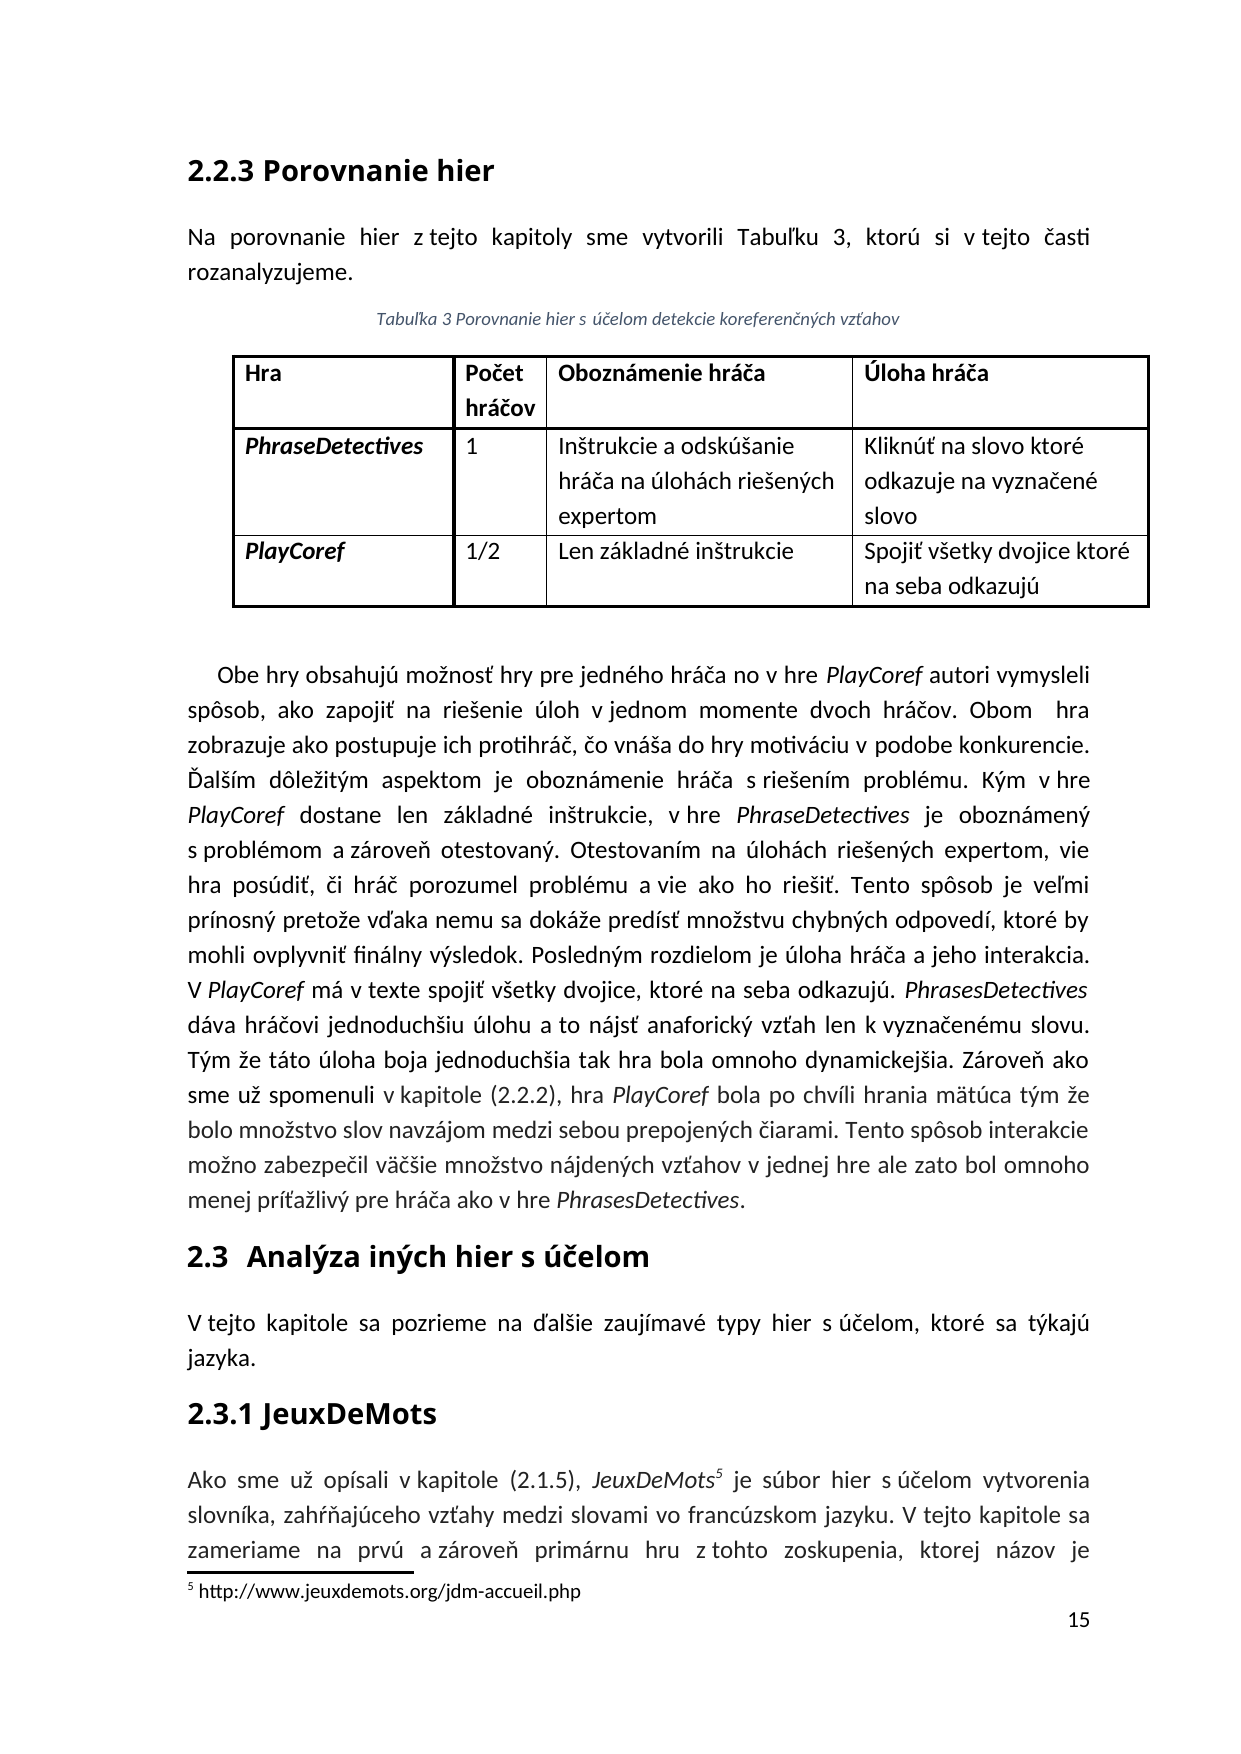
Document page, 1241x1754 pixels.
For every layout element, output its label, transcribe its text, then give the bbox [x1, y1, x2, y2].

text Obe hry obsahujú možnosť hry pre jedného hráča no v hre PlayCoref autori vymysleli spôsob, ako zapojiť na riešenie úloh v jednom momente dvoch hráčov. Obom hra zobrazuje ako postupuje ich protihráč, čo vnáša do hry motiváciu v podobe konkurencie. Ďalším dôležitým aspektom je oboznámenie hráča s riešením problému. Kým v hre PlayCoref dostane len základné inštrukcie, v hre PhraseDetectives je oboznámený s problémom a zároveň otestovaný. Otestovaním na úlohách riešených expertom, vie hra posúdiť, či hráč porozumel problému a vie ako ho riešiť. Tento spôsob je veľmi prínosný pretože vďaka nemu sa dokáže predísť množstvu chybných odpovedí, ktoré by mohli ovplyvniť finálny výsledok. Posledným rozdielom je úloha hráča a jeho interakcia. V PlayCoref má v texte spojiť všetky dvojice, ktoré na seba odkazujú. PhrasesDetectives dáva hráčovi jednoduchšiu úlohu a to nájsť anaforický vzťah len k vyznačenému slovu. Tým že táto úloha boja jednoduchšia tak hra bola omnoho dynamickejšia. Zároveň ako sme už spomenuli v kapitole (2.2.2), hra PlayCoref bola po chvíli hrania mätúca tým že bolo množstvo slov navzájom medzi sebou prepojených čiarami. Tento spôsob interakcie možno zabezpečil väčšie množstvo nájdených vzťahov v jednej hre ale zato bol omnoho menej príťažlivý pre hráča ako v hre PhrasesDetectives. [187, 660, 1090, 1215]
table_cell PlayCoref [235, 536, 452, 605]
subtitle JeuxDeMots [187, 1394, 1090, 1433]
table_cell Kliknúť na slovo ktoré odkazuje na vyznačené slovo [853, 430, 1147, 534]
text Na porovnanie hier z tejto kapitoly sme vytvorili Tabuľku 3, ktorú si v tejto časti rozanalyzujeme. [187, 221, 1090, 286]
text V tejto kapitole sa pozrieme na ďalšie zaujímavé typy hier s účelom, ktoré sa týkajú jazyka. [187, 1307, 1090, 1372]
subtitle Analýza iných hier s účelom [187, 1236, 1090, 1276]
table_header Hra [235, 358, 452, 427]
table_header Oboznámenie hráča [547, 358, 852, 427]
table_header Počet hráčov [456, 358, 546, 427]
table_cell Inštrukcie a odskúšanie hráča na úlohách riešených expertom [547, 430, 852, 534]
subtitle Porovnanie hier [187, 150, 1090, 190]
table_cell PhraseDetectives [235, 430, 452, 534]
table_cell 1/2 [456, 536, 546, 605]
text Tabuľka 3 Porovnanie hier s účelom detekcie koreferenčných vzťahov [187, 307, 1090, 330]
table_cell 1 [456, 430, 546, 534]
table_cell Len základné inštrukcie [547, 536, 852, 605]
table_cell Spojiť všetky dvojice ktoré na seba odkazujú [853, 536, 1147, 605]
table_header Úloha hráča [853, 358, 1147, 427]
